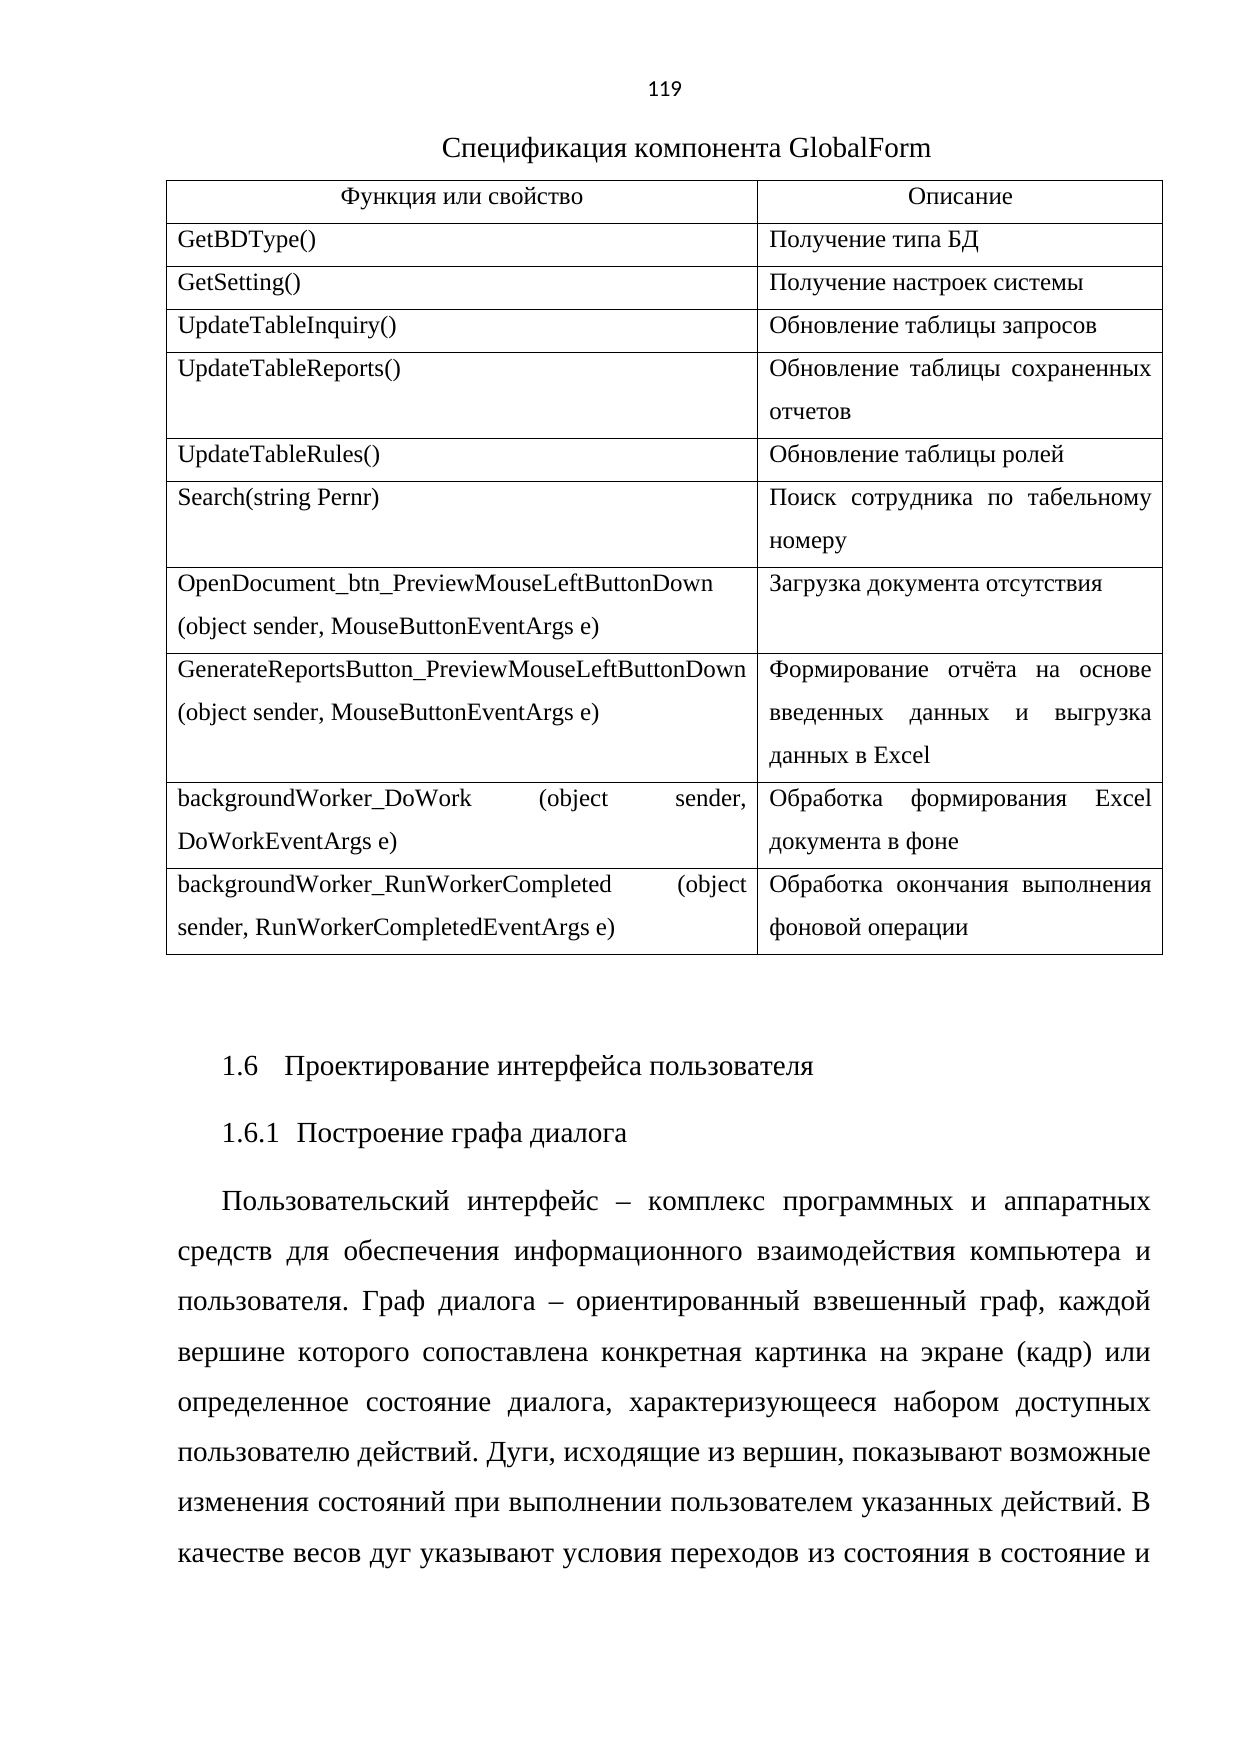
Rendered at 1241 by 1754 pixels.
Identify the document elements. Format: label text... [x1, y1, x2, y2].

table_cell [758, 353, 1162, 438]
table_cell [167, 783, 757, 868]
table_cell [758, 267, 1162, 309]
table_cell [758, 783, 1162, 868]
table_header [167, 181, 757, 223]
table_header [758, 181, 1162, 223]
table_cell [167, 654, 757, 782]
list Проектирование интерфейса пользователя [221, 1048, 1152, 1082]
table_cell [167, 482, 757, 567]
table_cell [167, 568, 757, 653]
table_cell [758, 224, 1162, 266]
list Построение графа диалога [221, 1116, 1152, 1149]
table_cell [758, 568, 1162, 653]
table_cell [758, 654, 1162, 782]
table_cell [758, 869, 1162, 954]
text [177, 1183, 1152, 1568]
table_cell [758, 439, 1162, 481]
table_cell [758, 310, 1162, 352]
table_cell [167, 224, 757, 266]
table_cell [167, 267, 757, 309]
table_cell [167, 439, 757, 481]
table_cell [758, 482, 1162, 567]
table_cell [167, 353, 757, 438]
text Спецификация компонента GlobalForm [177, 130, 1152, 163]
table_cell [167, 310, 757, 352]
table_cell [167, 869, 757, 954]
